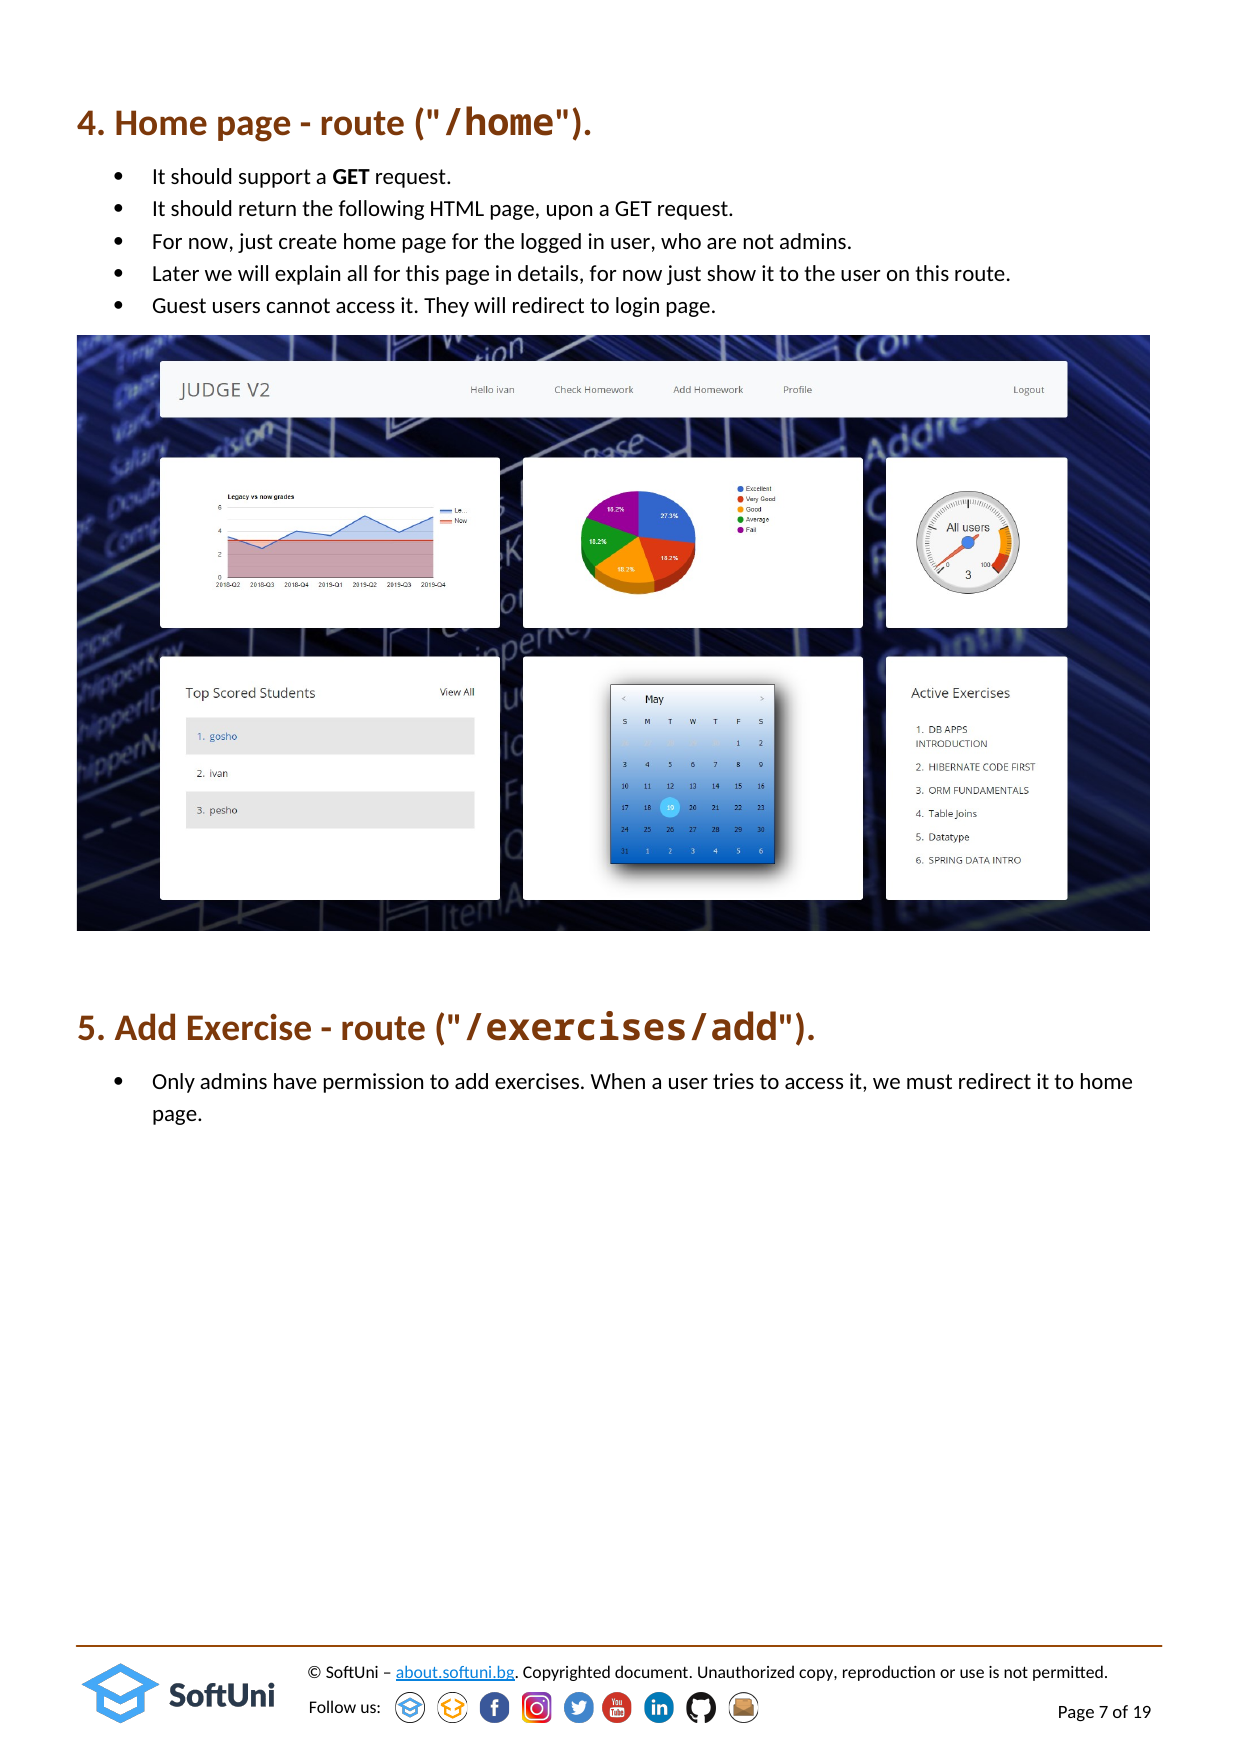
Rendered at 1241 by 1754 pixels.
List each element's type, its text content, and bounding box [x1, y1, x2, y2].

list For now, just create home page for the logged in user, who are not admins. [114, 227, 1163, 255]
list Guest users cannot access it. They will redirect to login page. [114, 291, 1163, 319]
picture [665, 1714, 674, 1723]
subtitle Add Exercise - route ("/exercises/add"). [77, 1000, 1163, 1051]
picture [728, 1692, 759, 1723]
picture [522, 1692, 552, 1723]
picture [437, 1692, 468, 1723]
picture [644, 1692, 653, 1701]
list It should support a GET request. [114, 162, 1163, 190]
picture [564, 1692, 594, 1723]
list Only admins have permission to add exercises. When a user tries to access it, we must redirect it to home page. [114, 1067, 1163, 1127]
picture [395, 1692, 425, 1723]
list It should return the following HTML page, upon a GET request. [114, 194, 1163, 223]
picture [75, 1658, 281, 1729]
picture [602, 1692, 632, 1723]
picture [658, 1705, 667, 1714]
picture [644, 1714, 653, 1723]
picture [76, 335, 1150, 931]
picture [686, 1692, 716, 1723]
picture [665, 1692, 674, 1701]
picture [479, 1692, 510, 1723]
subtitle Home page - route ("/home"). [77, 95, 1163, 146]
list Later we will explain all for this page in details, for now just show it to the user on this route. [114, 259, 1163, 287]
